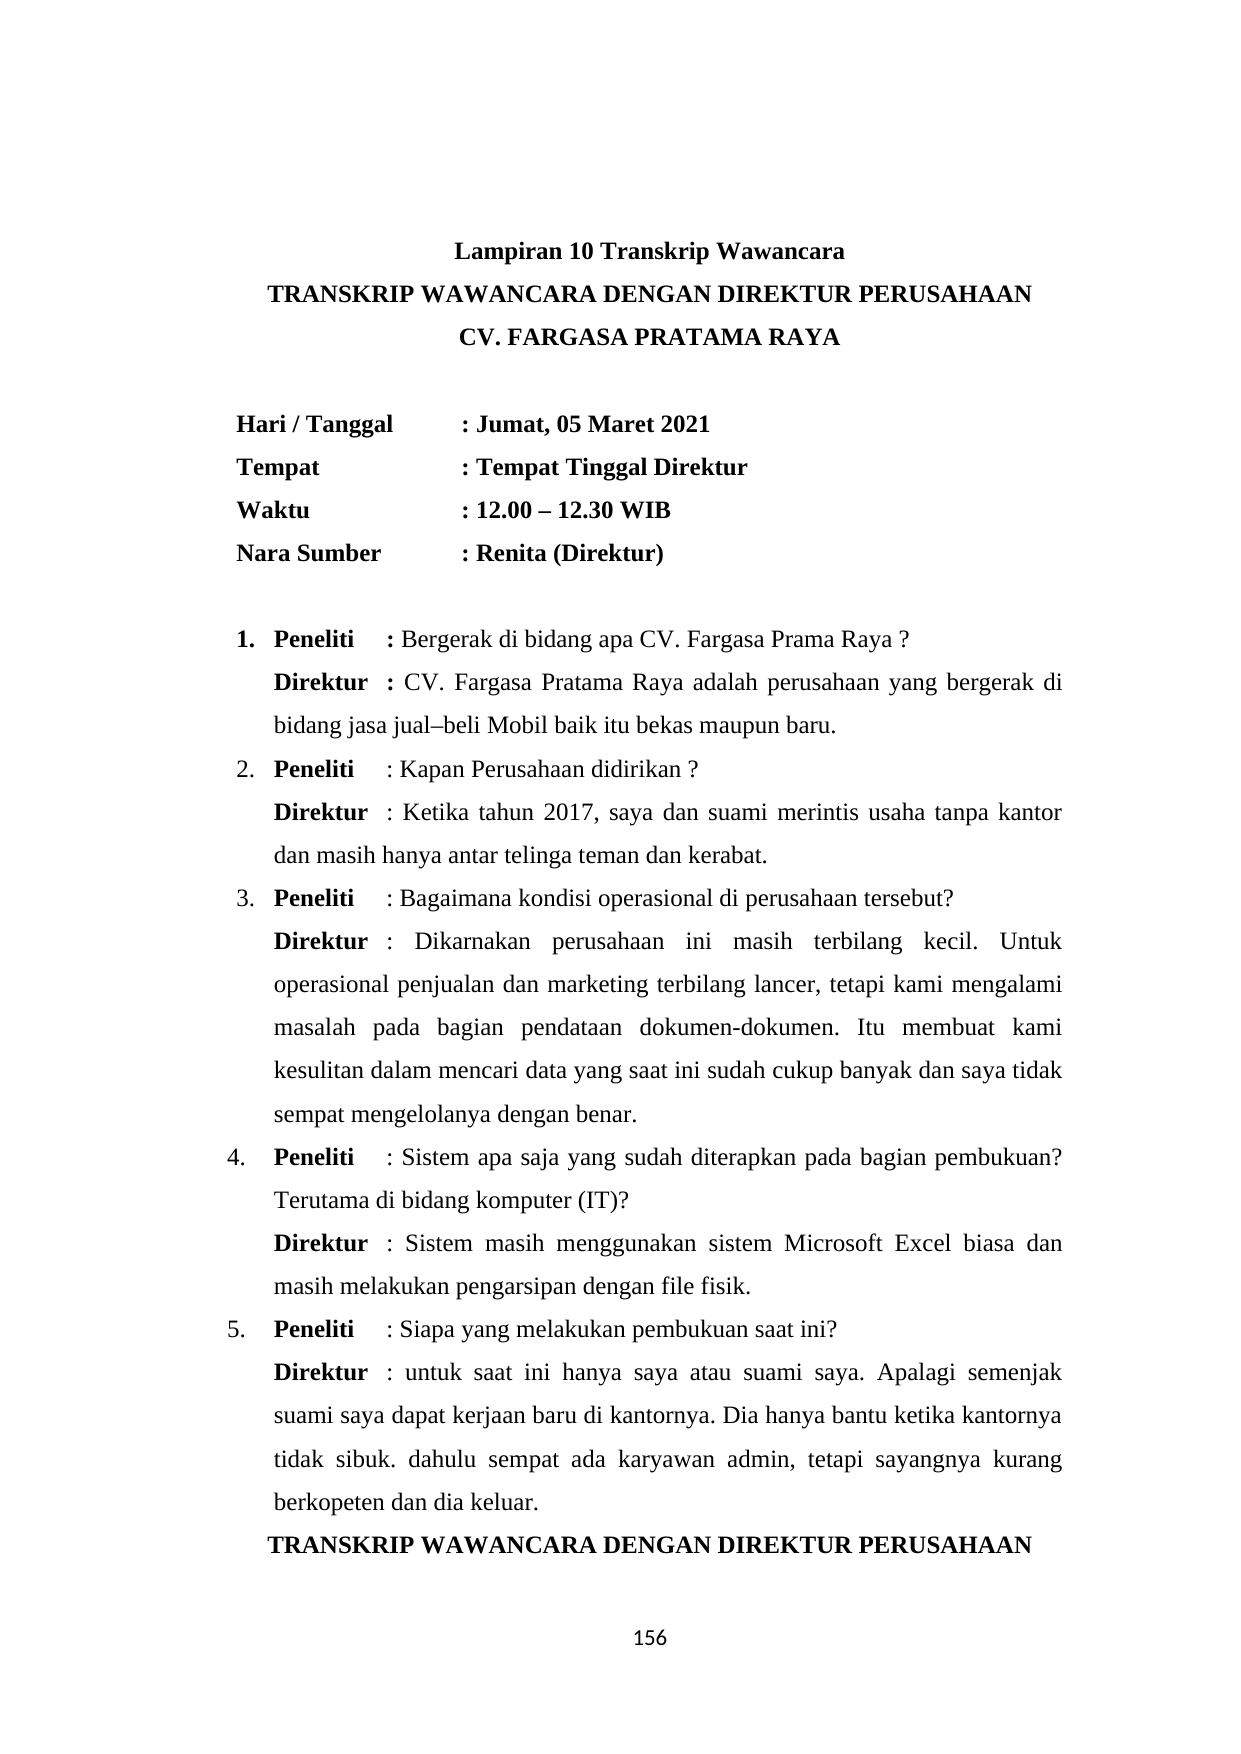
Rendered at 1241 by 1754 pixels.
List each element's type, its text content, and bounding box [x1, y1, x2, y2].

text TRANSKRIP WAWANCARA DENGAN DIREKTUR PERUSAHAAN [236, 1530, 1063, 1559]
text Tempat : Tempat Tinggal Direktur [236, 452, 1063, 481]
list Peneliti : Sistem apa saja yang sudah diterapkan pada bagian pembukuan? Terutama di bidang komputer (IT)? [227, 1142, 1063, 1214]
list Direktur : Sistem masih menggunakan sistem Microsoft Excel biasa dan masih melakukan pengarsipan dengan file fisik. [274, 1228, 1063, 1300]
list Peneliti : Siapa yang melakukan pembukuan saat ini? [227, 1314, 1063, 1343]
list Direktur : CV. Fargasa Pratama Raya adalah perusahaan yang bergerak di bidang jasa jual–beli Mobil baik itu bekas maupun baru. [274, 667, 1063, 739]
list Direktur : Ketika tahun 2017, saya dan suami merintis usaha tanpa kantor dan masih hanya antar telinga teman dan kerabat. [274, 797, 1063, 869]
list Peneliti : Bagaimana kondisi operasional di perusahaan tersebut? [236, 883, 1063, 912]
text Waktu : 12.00 – 12.30 WIB [236, 495, 1063, 524]
list Direktur : untuk saat ini hanya saya atau suami saya. Apalagi semenjak suami saya dapat kerjaan baru di kantornya. Dia hanya bantu ketika kantornya tidak sibuk. dahulu sempat ada karyawan admin, tetapi sayangnya kurang berkopeten dan dia keluar. [274, 1357, 1063, 1516]
text Hari / Tanggal : Jumat, 05 Maret 2021 [236, 409, 1063, 437]
list Peneliti : Bergerak di bidang apa CV. Fargasa Prama Raya ? [236, 624, 1063, 653]
list Peneliti : Kapan Perusahaan didirikan ? [236, 754, 1063, 782]
text Nara Sumber : Renita (Direktur) [236, 538, 1063, 567]
list Direktur : Dikarnakan perusahaan ini masih terbilang kecil. Untuk operasional penjualan dan marketing terbilang lancer, tetapi kami mengalami masalah pada bagian pendataan dokumen-dokumen. Itu membuat kami kesulitan dalam mencari data yang saat ini sudah cukup banyak dan saya tidak sempat mengelolanya dengan benar. [274, 926, 1063, 1127]
text CV. FARGASA PRATAMA RAYA [236, 322, 1063, 351]
text TRANSKRIP WAWANCARA DENGAN DIREKTUR PERUSAHAAN [236, 279, 1063, 308]
text Lampiran 10 Transkrip Wawancara [236, 236, 1063, 265]
